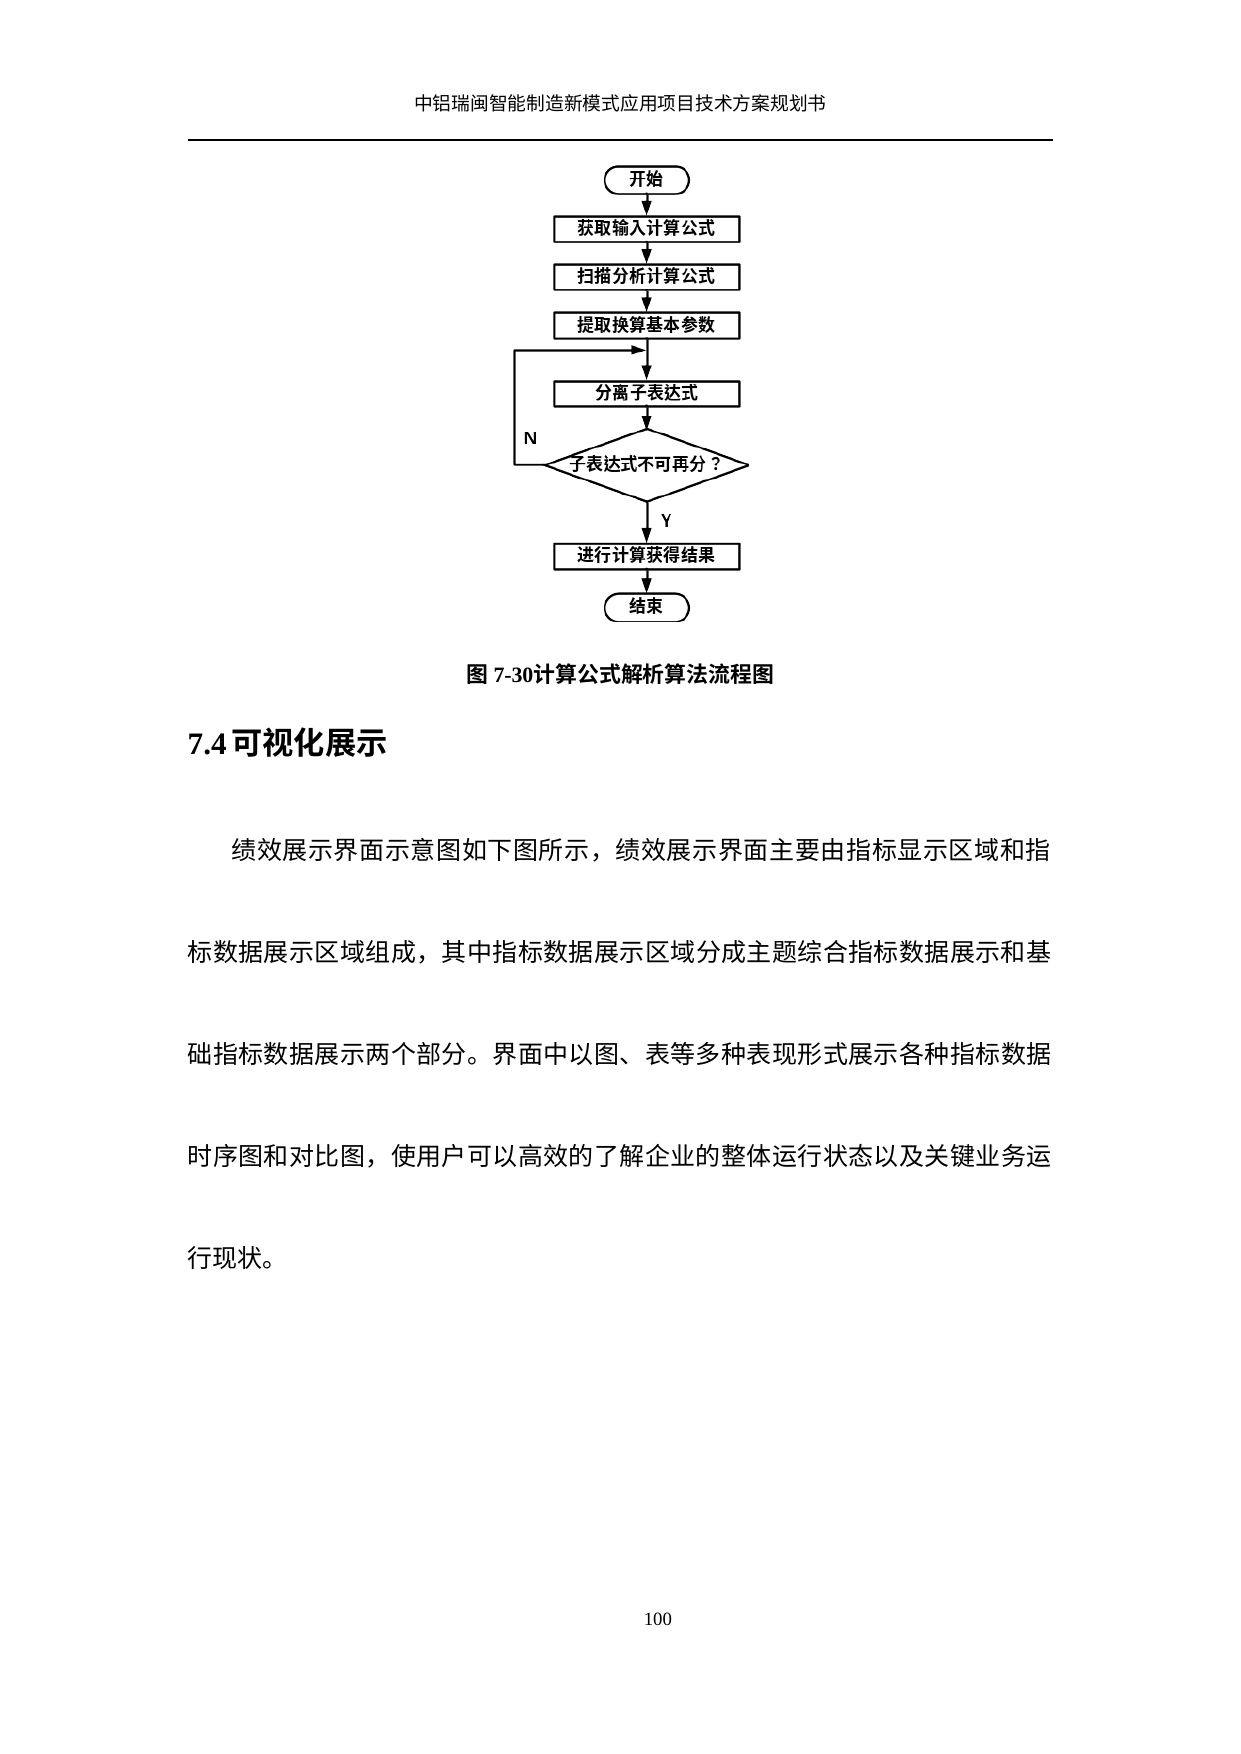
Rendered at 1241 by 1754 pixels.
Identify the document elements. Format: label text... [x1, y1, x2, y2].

text 绩效展示界面示意图如下图所示，绩效展示界面主要由指标显示区域和指标数据展示区域组成，其中指标数据展示区域分成主题综合指标数据展示和基础指标数据展示两个部分。界面中以图、表等多种表现形式展示各种指标数据时序图和对比图，使用户可以高效的了解企业的整体运行状态以及关键业务运行现状。 [187, 815, 1053, 1290]
subtitle 可视化展示 [187, 707, 1053, 775]
